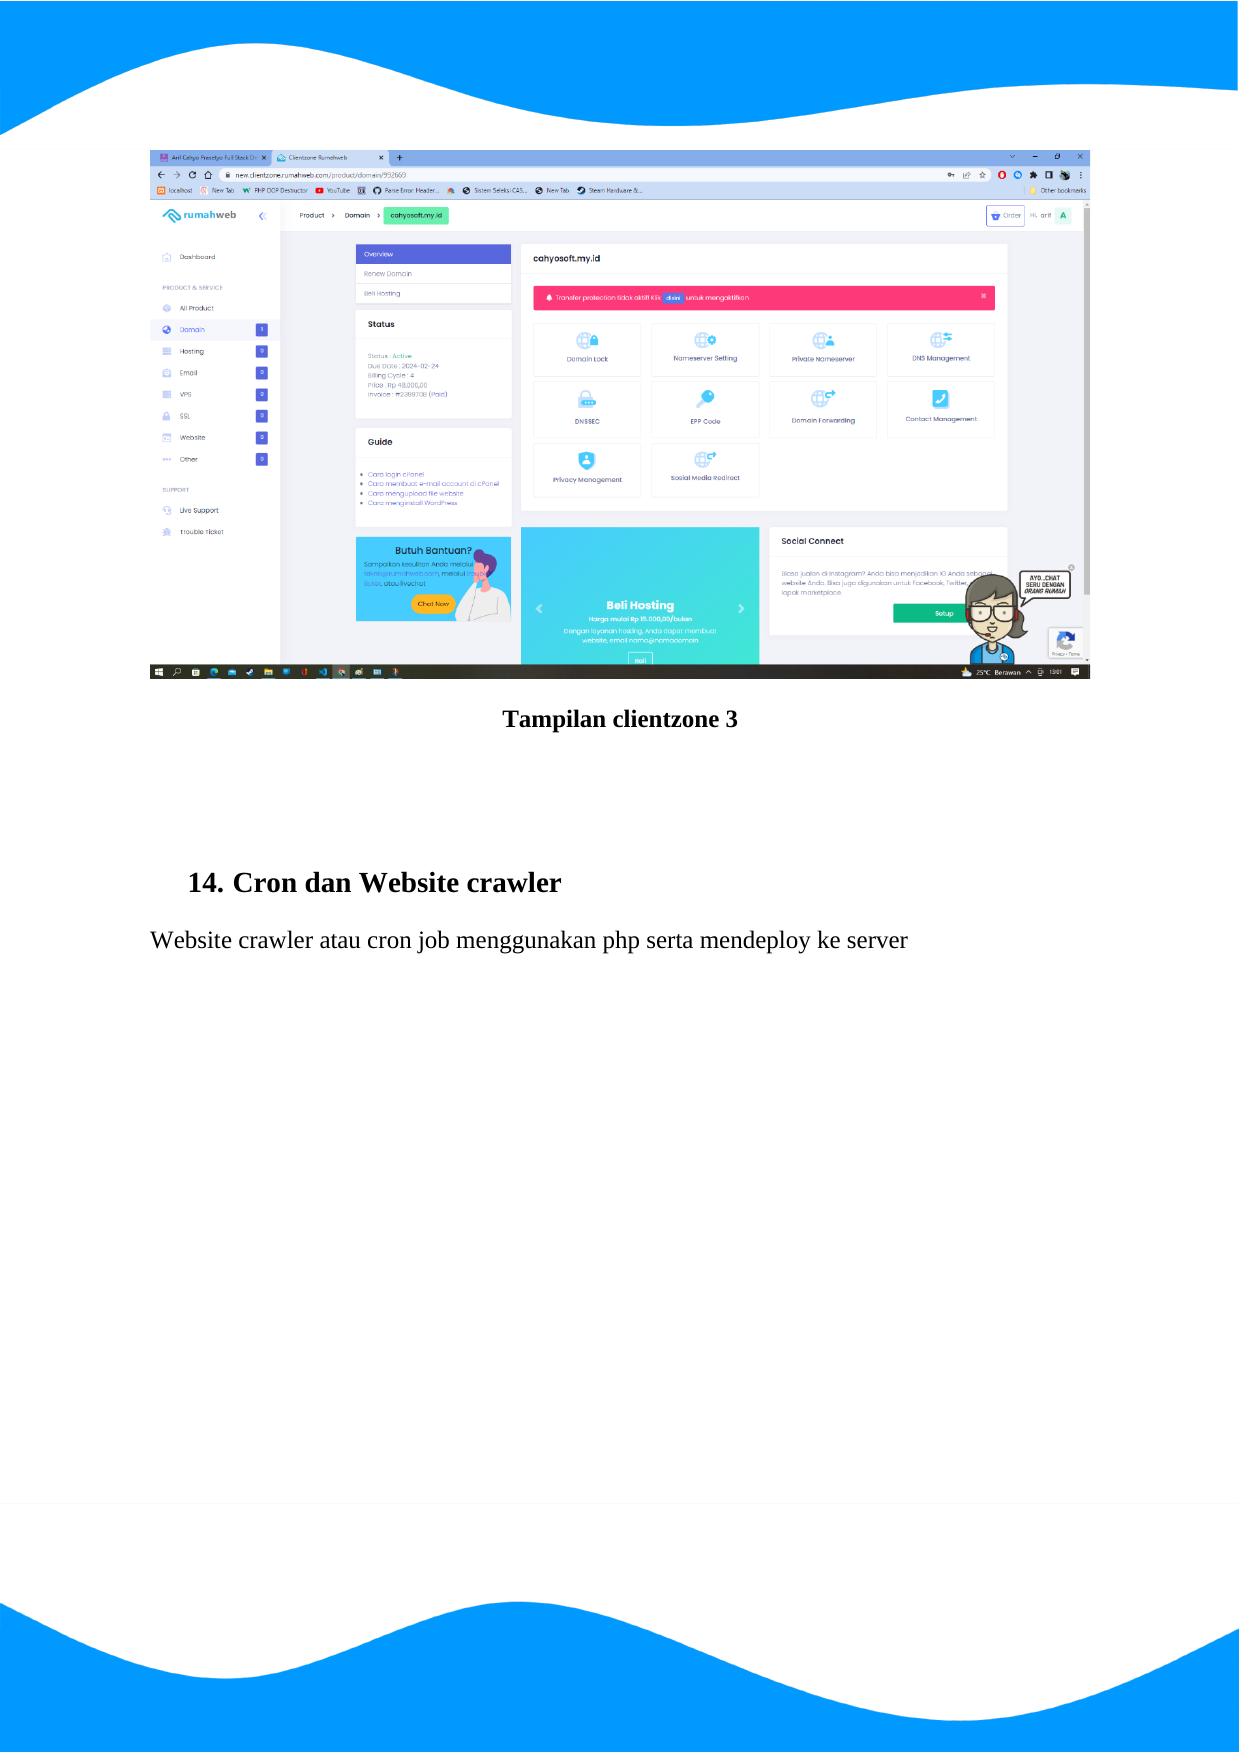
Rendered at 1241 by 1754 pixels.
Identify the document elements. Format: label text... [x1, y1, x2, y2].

list Cron dan Website crawler [187, 866, 1090, 899]
text Website crawler atau cron job menggunakan php serta mendeploy ke server [150, 925, 1090, 954]
picture [0, 1503, 1239, 1752]
text Tampilan clientzone 3 [150, 704, 1090, 733]
picture [0, 1, 1238, 679]
